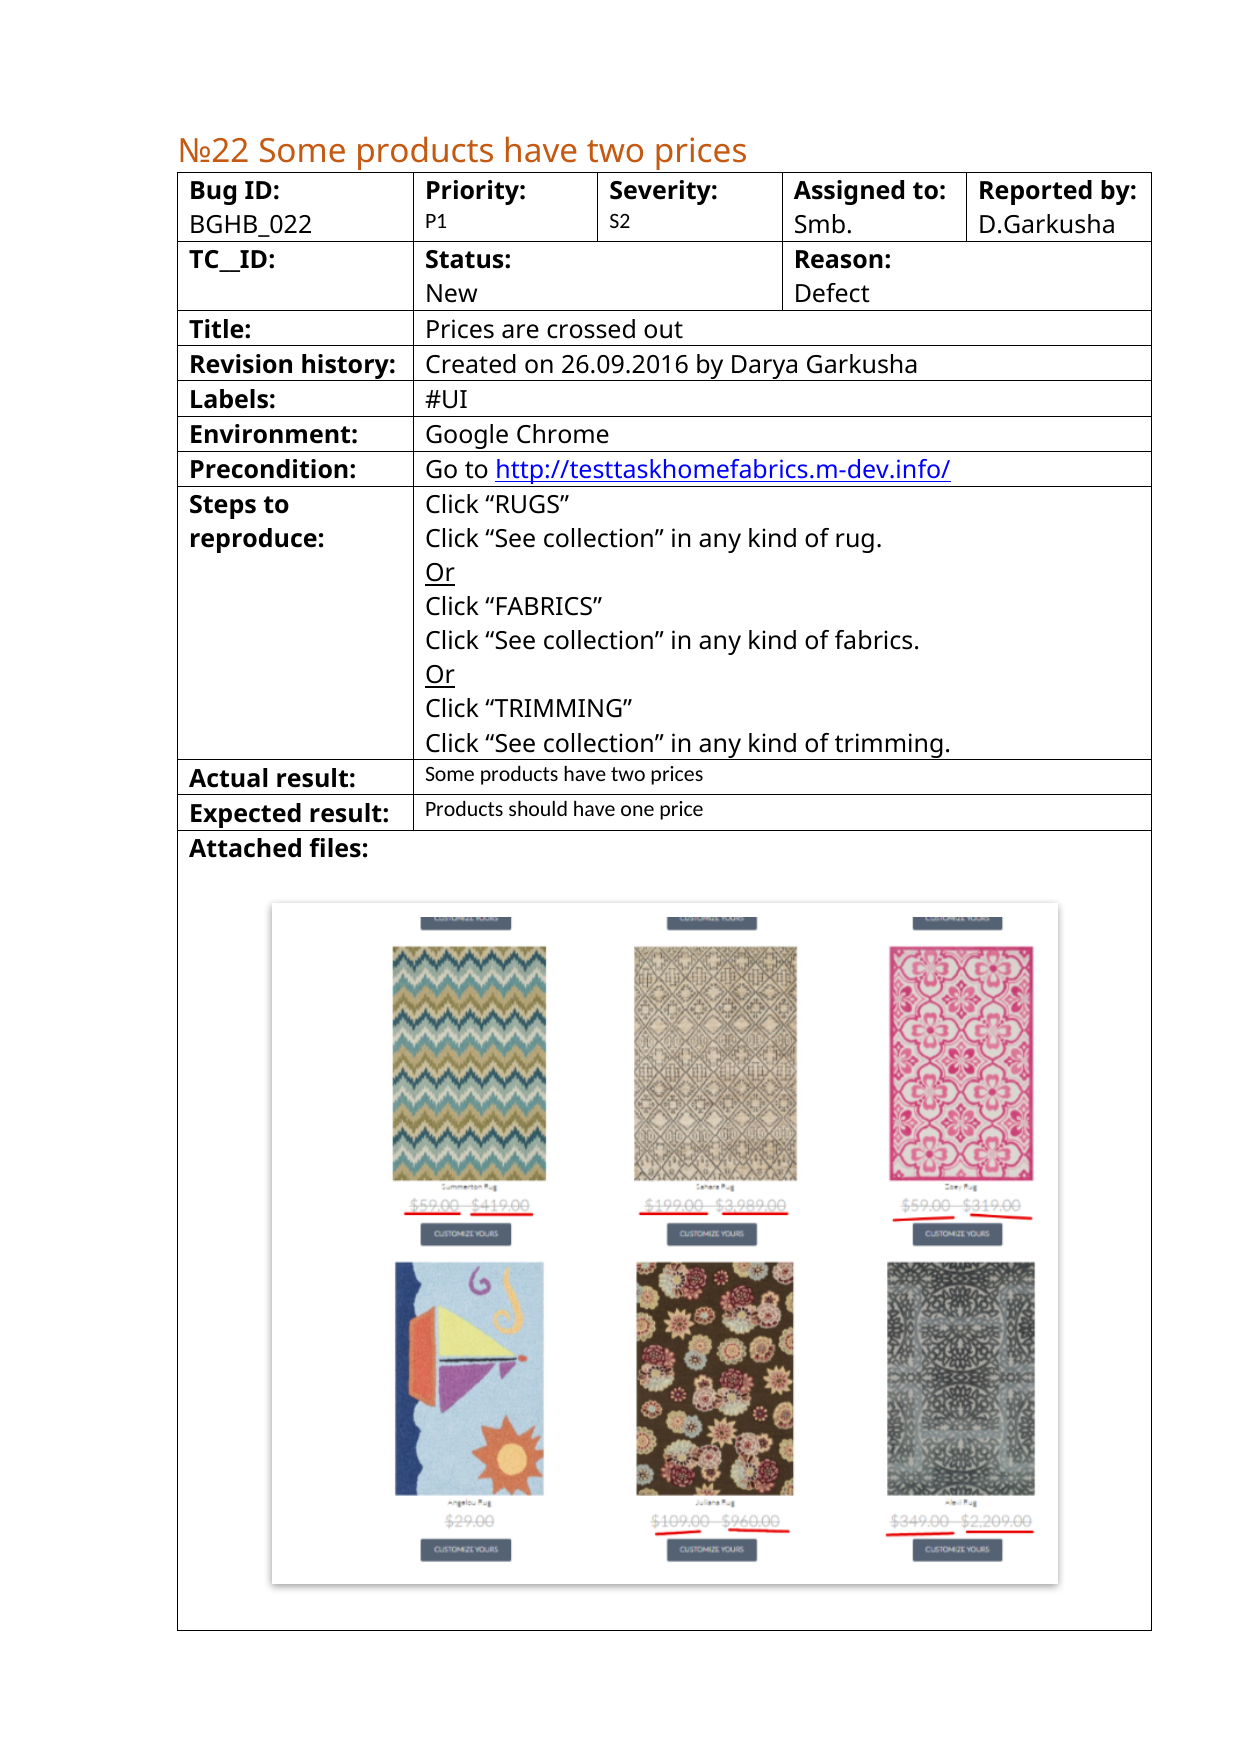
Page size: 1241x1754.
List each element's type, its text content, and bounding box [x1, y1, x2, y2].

picture [286, 917, 1043, 1569]
table_cell Status: New [414, 242, 782, 310]
table_cell Actual result: [178, 760, 413, 794]
table_cell Revision history: [178, 346, 413, 380]
table_cell Reason: Defect [783, 242, 1151, 310]
table_cell Created on 26.09.2016 by Darya Garkusha [414, 346, 1151, 380]
table_header Severity: S2 [598, 173, 782, 241]
table_header Reported by: D.Garkusha [967, 173, 1151, 241]
table_cell TC__ID: [178, 242, 413, 310]
table_cell Prices are crossed out [414, 311, 1151, 345]
subtitle №22 Some products have two prices [177, 126, 1152, 172]
table_cell Attached files: [178, 831, 1151, 1630]
table_cell Some products have two prices [414, 760, 1151, 794]
table_cell Labels: [178, 381, 413, 416]
table_cell Precondition: [178, 452, 413, 486]
table_cell Click “RUGS” Click “See collection” in any kind of rug. Or Click “FABRICS” Click “See collection” in any kind of fabrics. Or Click “TRIMMING” Click “See collection” in any kind of trimming. [414, 487, 1151, 759]
table_cell #UI [414, 381, 1151, 416]
table_cell Go to http://testtaskhomefabrics.m-dev.info/ [414, 452, 1151, 486]
table_cell Google Chrome [414, 417, 1151, 451]
table_cell Products should have one price [414, 795, 1151, 829]
table_header Bug ID: BGHB_022 [178, 173, 413, 241]
table_cell Title: [178, 311, 413, 345]
table_cell Expected result: [178, 795, 413, 829]
table_header Priority: P1 [414, 173, 597, 241]
table_cell Environment: [178, 417, 413, 451]
table_header Assigned to: Smb. [783, 173, 966, 241]
table_cell Steps to reproduce: [178, 487, 413, 759]
